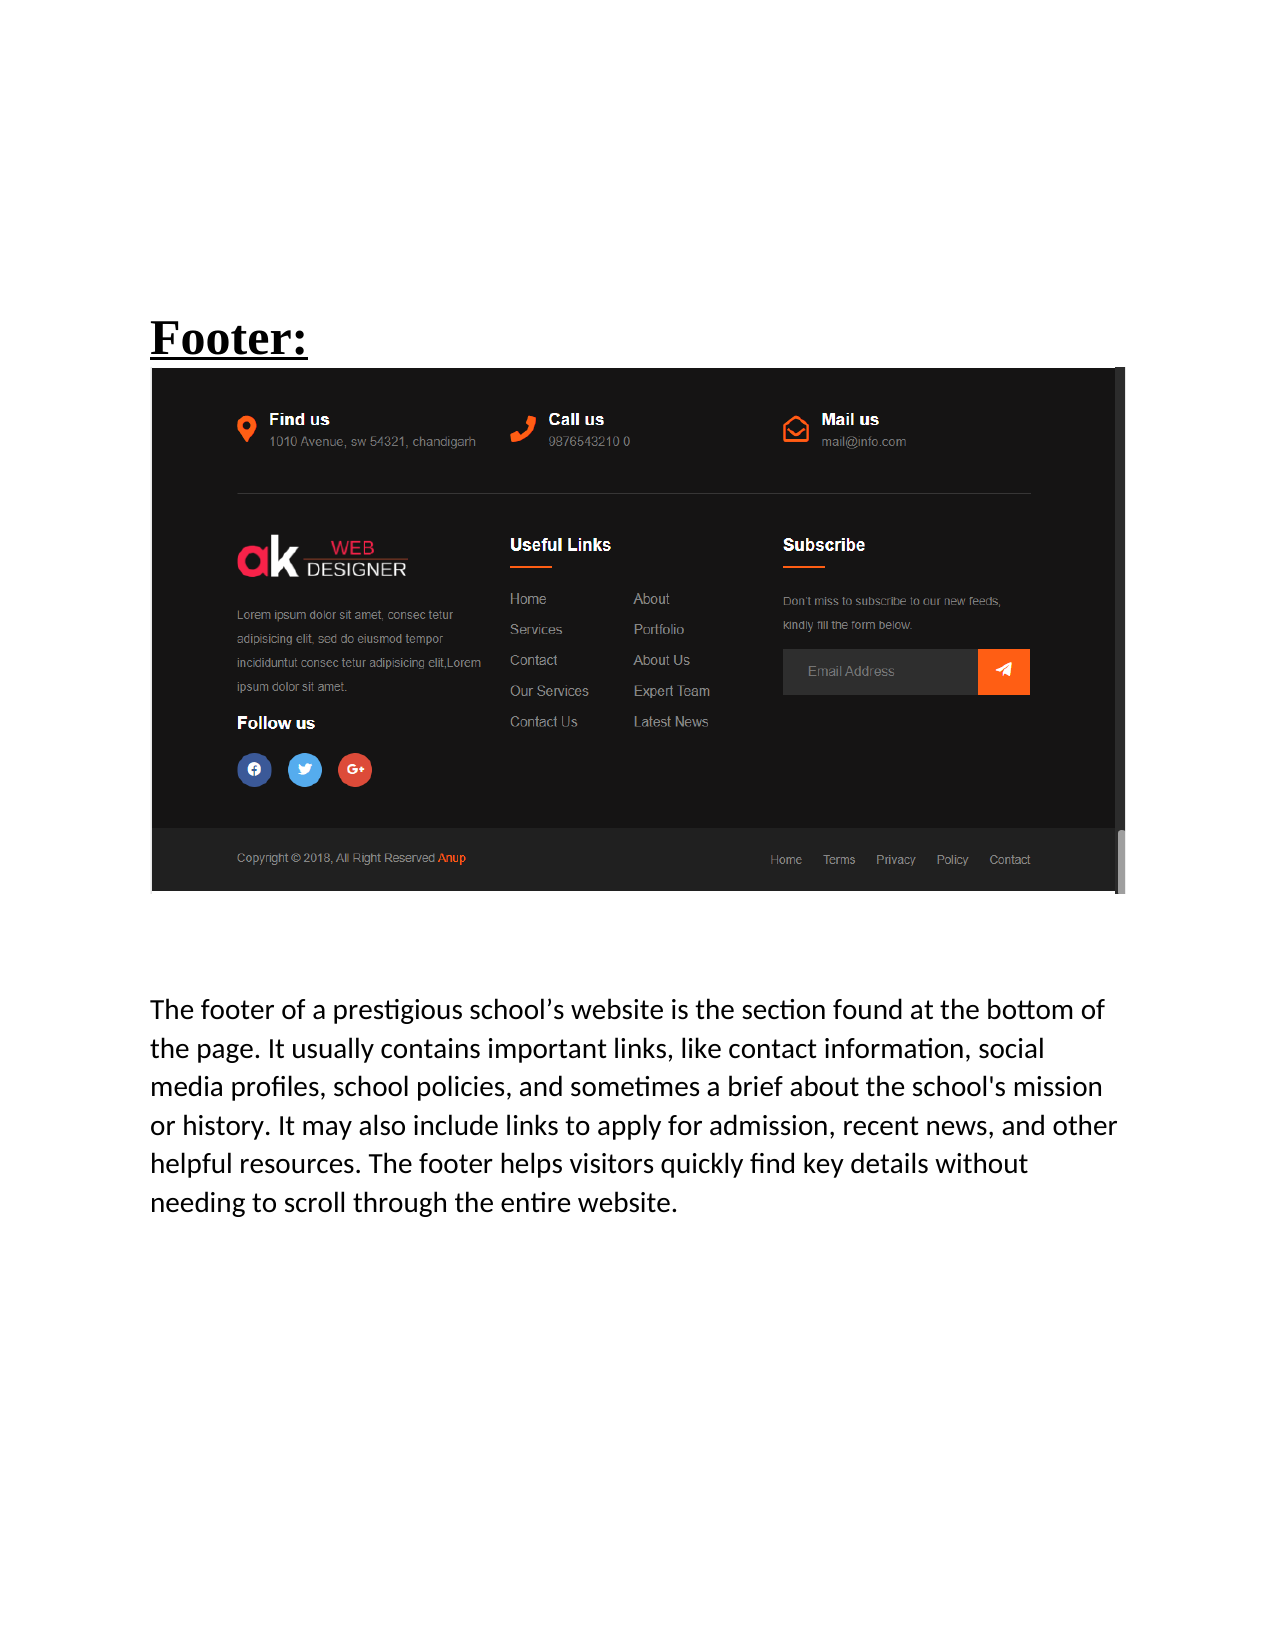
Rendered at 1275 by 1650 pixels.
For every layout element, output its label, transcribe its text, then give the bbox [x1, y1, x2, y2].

text Footer: [150, 307, 1125, 367]
text The footer of a prestigious school’s website is the section found at the bottom of the page. It usually contains important links, like contact information, social media profiles, school policies, and sometimes a brief about the school's mission or history. It may also include links to apply for admission, recent news, and other helpful resources. The footer helps visitors quickly find key details without needing to scroll through the entire website. [150, 991, 1125, 1219]
picture [150, 367, 1125, 894]
